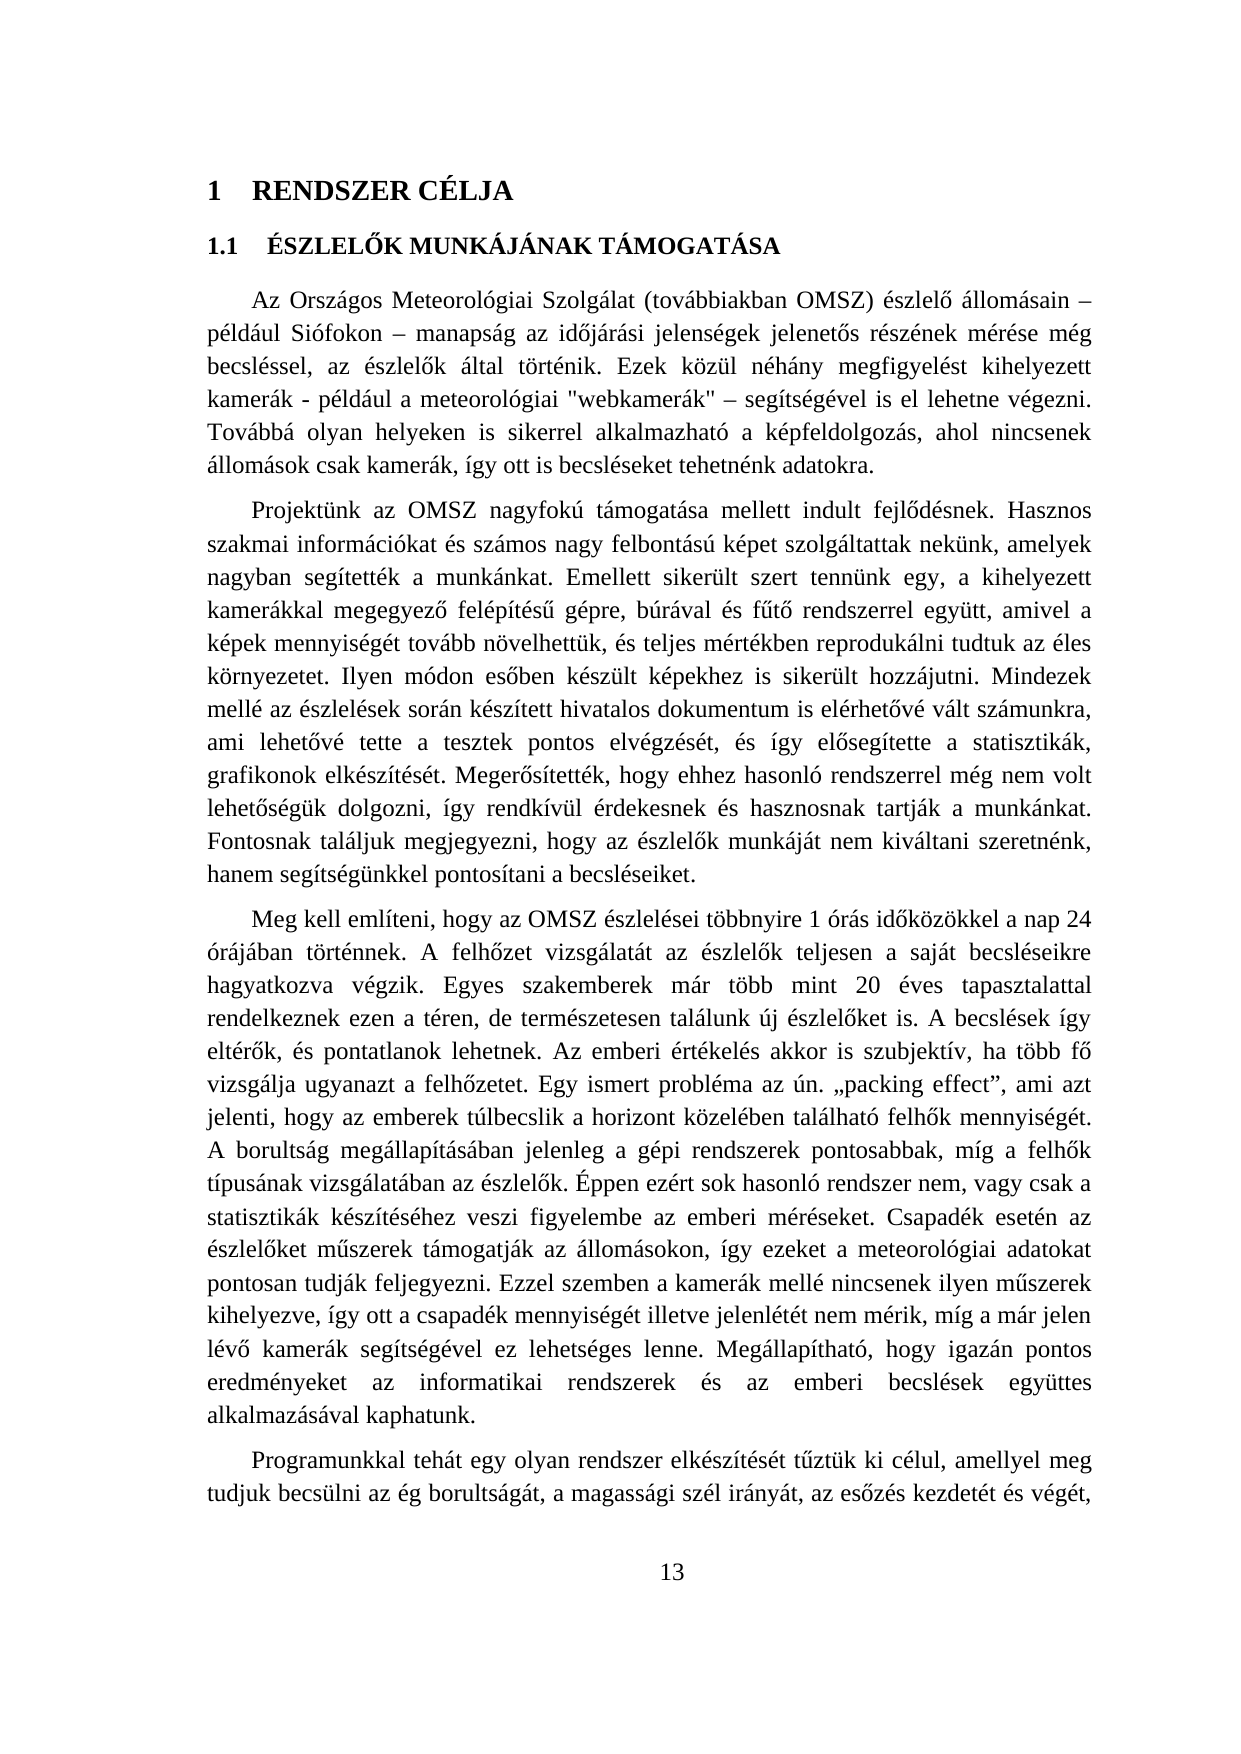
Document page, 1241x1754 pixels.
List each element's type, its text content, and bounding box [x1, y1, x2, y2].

text Meg kell említeni, hogy az OMSZ észlelései többnyire 1 órás időközökkel a nap 24 órájában történnek. A felhőzet vizsgálatát az észlelők teljesen a saját becsléseikre hagyatkozva végzik. Egyes szakemberek már több mint 20 éves tapasztalattal rendelkeznek ezen a téren, de természetesen találunk új észlelőket is. A becslések így eltérők, és pontatlanok lehetnek. Az emberi értékelés akkor is szubjektív, ha több fő vizsgálja ugyanazt a felhőzetet. Egy ismert probléma az ún. „packing effect”, ami azt jelenti, hogy az emberek túlbecslik a horizont közelében található felhők mennyiségét. A borultság megállapításában jelenleg a gépi rendszerek pontosabbak, míg a felhők típusának vizsgálatában az észlelők. Éppen ezért sok hasonló rendszer nem, vagy csak a statisztikák készítéséhez veszi figyelembe az emberi méréseket. Csapadék esetén az észlelőket műszerek támogatják az állomásokon, így ezeket a meteorológiai adatokat pontosan tudják feljegyezni. Ezzel szemben a kamerák mellé nincsenek ilyen műszerek kihelyezve, így ott a csapadék mennyiségét illetve jelenlétét nem mérik, míg a már jelen lévő kamerák segítségével ez lehetséges lenne. Megállapítható, hogy igazán pontos eredményeket az informatikai rendszerek és az emberi becslések együttes alkalmazásával kaphatunk. [207, 904, 1092, 1428]
subtitle Észlelők munkájának támogatása [207, 231, 1092, 260]
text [207, 1445, 1092, 1507]
subtitle Rendszer célja [207, 173, 1092, 206]
text Projektünk az OMSZ nagyfokú támogatása mellett indult fejlődésnek. Hasznos szakmai információkat és számos nagy felbontású képet szolgáltattak nekünk, amelyek nagyban segítették a munkánkat. Emellett sikerült szert tennünk egy, a kihelyezett kamerákkal megegyező felépítésű gépre, búrával és fűtő rendszerrel együtt, amivel a képek mennyiségét tovább növelhettük, és teljes mértékben reprodukálni tudtuk az éles környezetet. Ilyen módon esőben készült képekhez is sikerült hozzájutni. Mindezek mellé az észlelések során készített hivatalos dokumentum is elérhetővé vált számunkra, ami lehetővé tette a tesztek pontos elvégzését, és így elősegítette a statisztikák, grafikonok elkészítését. Megerősítették, hogy ehhez hasonló rendszerrel még nem volt lehetőségük dolgozni, így rendkívül érdekesnek és hasznosnak tartják a munkánkat. Fontosnak találjuk megjegyezni, hogy az észlelők munkáját nem kiváltani szeretnénk, hanem segítségünkkel pontosítani a becsléseiket. [207, 496, 1092, 888]
text Az Országos Meteorológiai Szolgálat (továbbiakban OMSZ) észlelő állomásain – például Siófokon – manapság az időjárási jelenségek jelenetős részének mérése még becsléssel, az észlelők által történik. Ezek közül néhány megfigyelést kihelyezett kamerák - például a meteorológiai "webkamerák" – segítségével is el lehetne végezni. Továbbá olyan helyeken is sikerrel alkalmazható a képfeldolgozás, ahol nincsenek állomások csak kamerák, így ott is becsléseket tehetnénk adatokra. [207, 285, 1092, 479]
